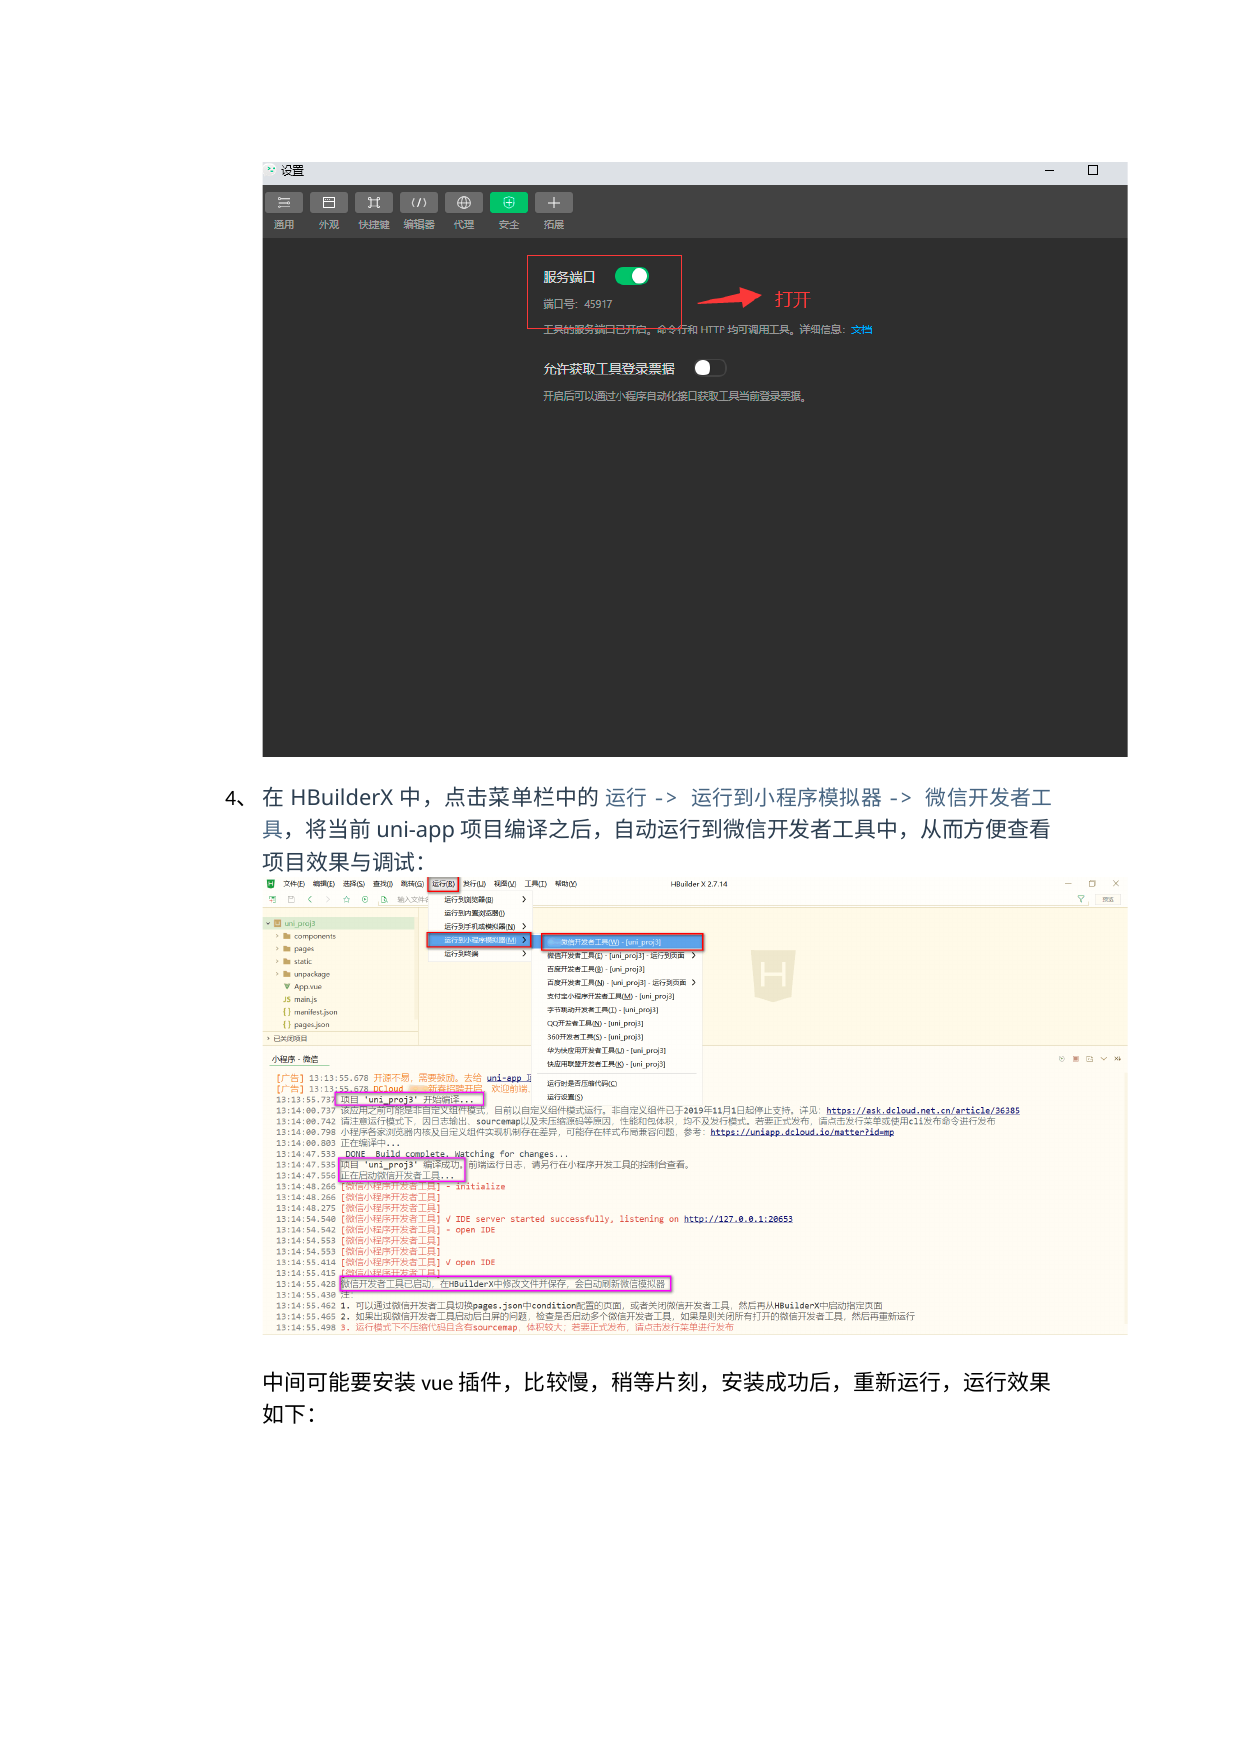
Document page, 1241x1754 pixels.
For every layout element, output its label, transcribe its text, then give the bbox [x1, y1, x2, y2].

picture [262, 877, 1128, 1335]
list 在 HBuilderX 中，点击菜单栏中的 运行 -> 运行到小程序模拟器 -> 微信开发者工具，将当前 uni-app 项目编译之后，自动运行到微信开发者工具中，从而方便查看项目效果与调试： [225, 779, 1053, 877]
list 中间可能要安装vue插件，比较慢，稍等片刻，安装成功后，重新运行，运行效果如下： [262, 1364, 1053, 1429]
picture [262, 162, 1128, 757]
